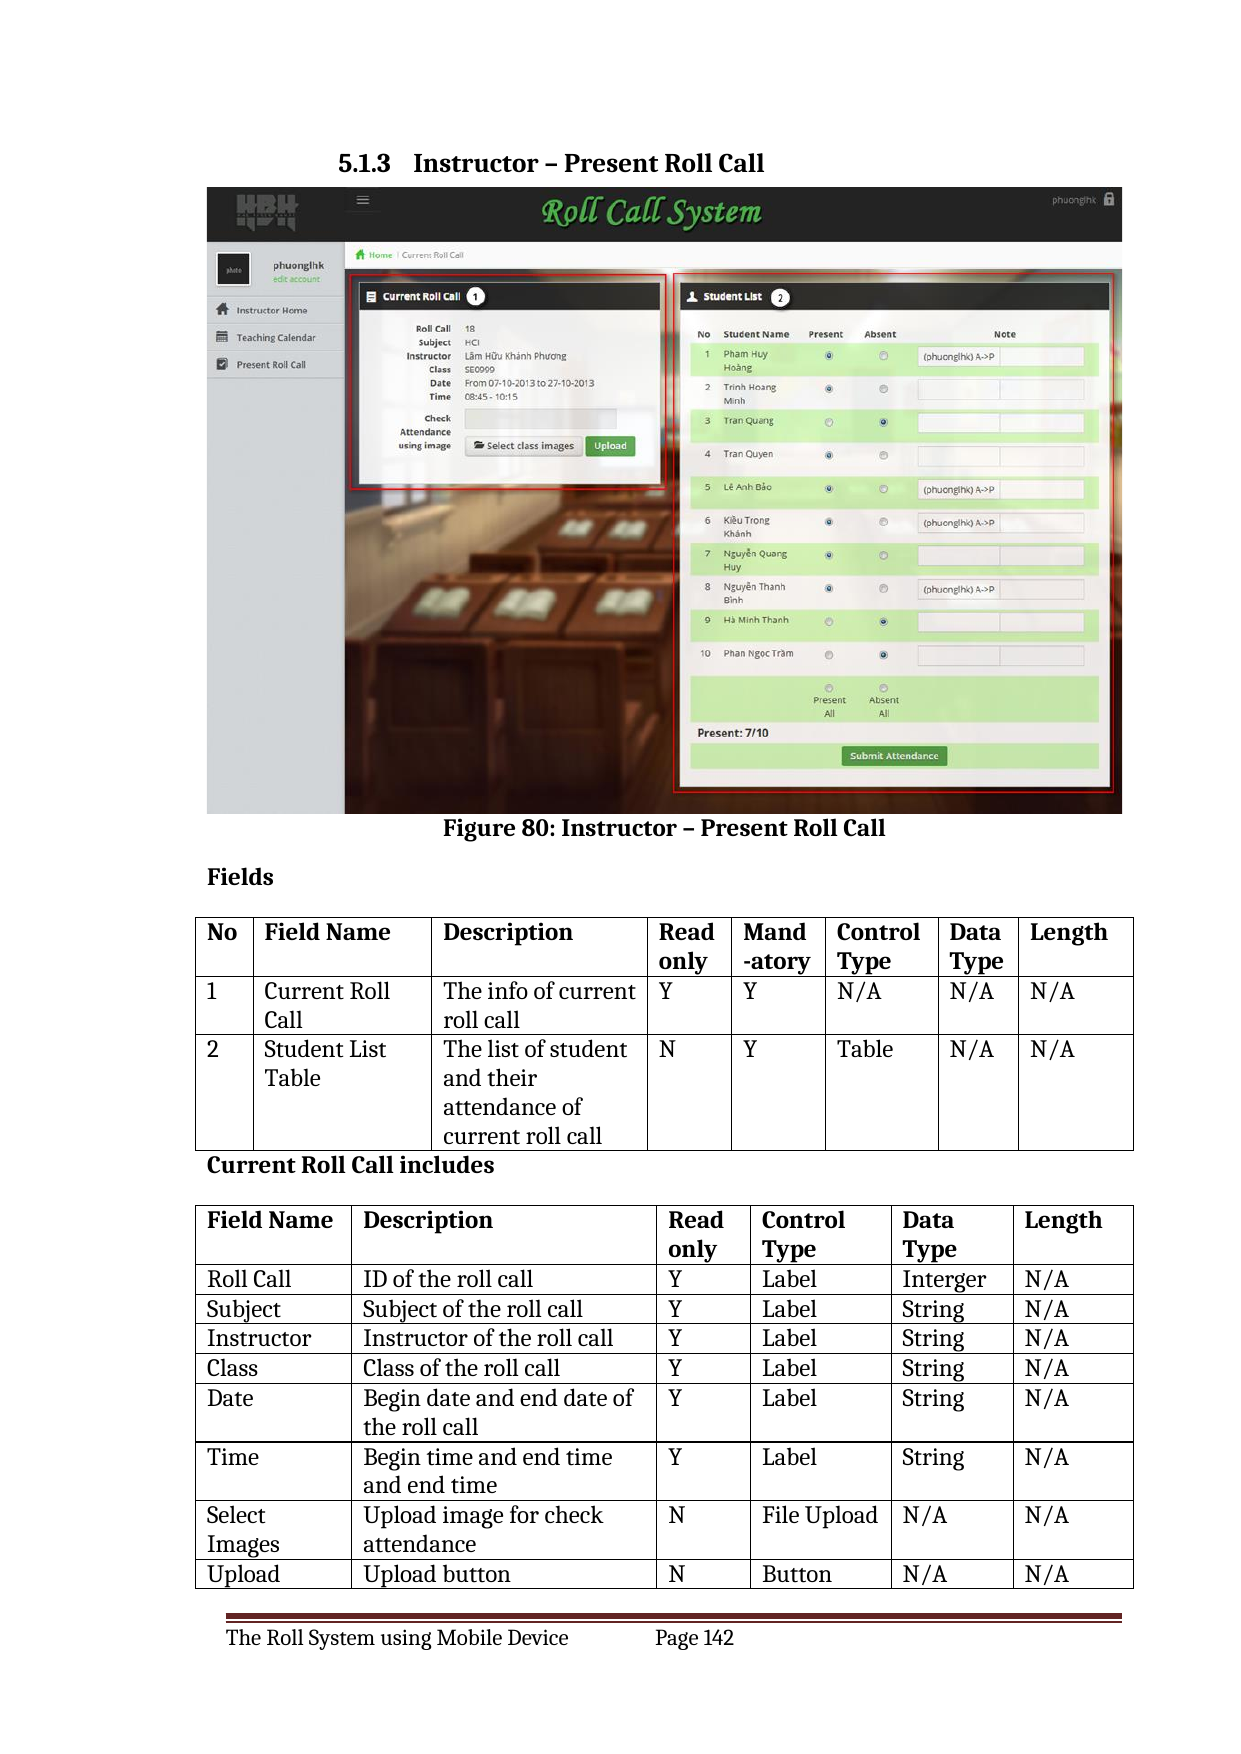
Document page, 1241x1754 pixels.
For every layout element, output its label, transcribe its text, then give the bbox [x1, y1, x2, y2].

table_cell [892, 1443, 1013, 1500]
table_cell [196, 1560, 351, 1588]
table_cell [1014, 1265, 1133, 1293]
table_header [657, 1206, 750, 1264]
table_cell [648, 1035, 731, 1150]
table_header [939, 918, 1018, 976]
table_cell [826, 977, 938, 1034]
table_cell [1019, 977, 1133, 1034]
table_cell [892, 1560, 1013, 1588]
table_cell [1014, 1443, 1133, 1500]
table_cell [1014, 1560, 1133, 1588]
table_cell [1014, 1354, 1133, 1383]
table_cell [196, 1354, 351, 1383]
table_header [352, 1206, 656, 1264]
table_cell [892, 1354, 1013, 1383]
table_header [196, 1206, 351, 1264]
picture [206, 187, 1123, 814]
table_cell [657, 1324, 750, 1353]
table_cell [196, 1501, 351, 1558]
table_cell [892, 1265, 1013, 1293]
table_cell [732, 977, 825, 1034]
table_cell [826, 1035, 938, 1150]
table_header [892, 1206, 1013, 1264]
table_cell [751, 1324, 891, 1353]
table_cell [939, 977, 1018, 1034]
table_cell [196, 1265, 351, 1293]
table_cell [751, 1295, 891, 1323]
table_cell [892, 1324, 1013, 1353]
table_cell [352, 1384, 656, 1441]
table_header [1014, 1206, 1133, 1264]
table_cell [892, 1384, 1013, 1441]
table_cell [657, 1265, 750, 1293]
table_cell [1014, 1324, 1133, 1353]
text Figure 80: Instructor – Present Roll Call [207, 814, 1122, 842]
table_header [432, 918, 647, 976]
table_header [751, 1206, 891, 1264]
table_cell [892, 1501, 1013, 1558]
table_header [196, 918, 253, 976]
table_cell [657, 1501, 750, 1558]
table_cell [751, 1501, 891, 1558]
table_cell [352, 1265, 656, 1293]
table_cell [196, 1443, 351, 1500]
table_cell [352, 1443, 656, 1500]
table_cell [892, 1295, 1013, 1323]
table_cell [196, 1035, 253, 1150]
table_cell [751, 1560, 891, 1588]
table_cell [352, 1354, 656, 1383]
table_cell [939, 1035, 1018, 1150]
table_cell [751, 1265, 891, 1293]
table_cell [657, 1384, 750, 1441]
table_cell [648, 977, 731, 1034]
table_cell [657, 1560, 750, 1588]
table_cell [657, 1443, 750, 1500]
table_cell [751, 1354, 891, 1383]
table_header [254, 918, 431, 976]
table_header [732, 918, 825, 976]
text Current Roll Call includes [207, 1151, 1122, 1180]
text Fields [207, 863, 1122, 892]
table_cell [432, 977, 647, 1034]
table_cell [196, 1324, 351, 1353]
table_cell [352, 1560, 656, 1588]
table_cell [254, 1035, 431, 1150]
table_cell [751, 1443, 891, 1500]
subtitle Instructor – Present Roll Call [338, 148, 1122, 179]
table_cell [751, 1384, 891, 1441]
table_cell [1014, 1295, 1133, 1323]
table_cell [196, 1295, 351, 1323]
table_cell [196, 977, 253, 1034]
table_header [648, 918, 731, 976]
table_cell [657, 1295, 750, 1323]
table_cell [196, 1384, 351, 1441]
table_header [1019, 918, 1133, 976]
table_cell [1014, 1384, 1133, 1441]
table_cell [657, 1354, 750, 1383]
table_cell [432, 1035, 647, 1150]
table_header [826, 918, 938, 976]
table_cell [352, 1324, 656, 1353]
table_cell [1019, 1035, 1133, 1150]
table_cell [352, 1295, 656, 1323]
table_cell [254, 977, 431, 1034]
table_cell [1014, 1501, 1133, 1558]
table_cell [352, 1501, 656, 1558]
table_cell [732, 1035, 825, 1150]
